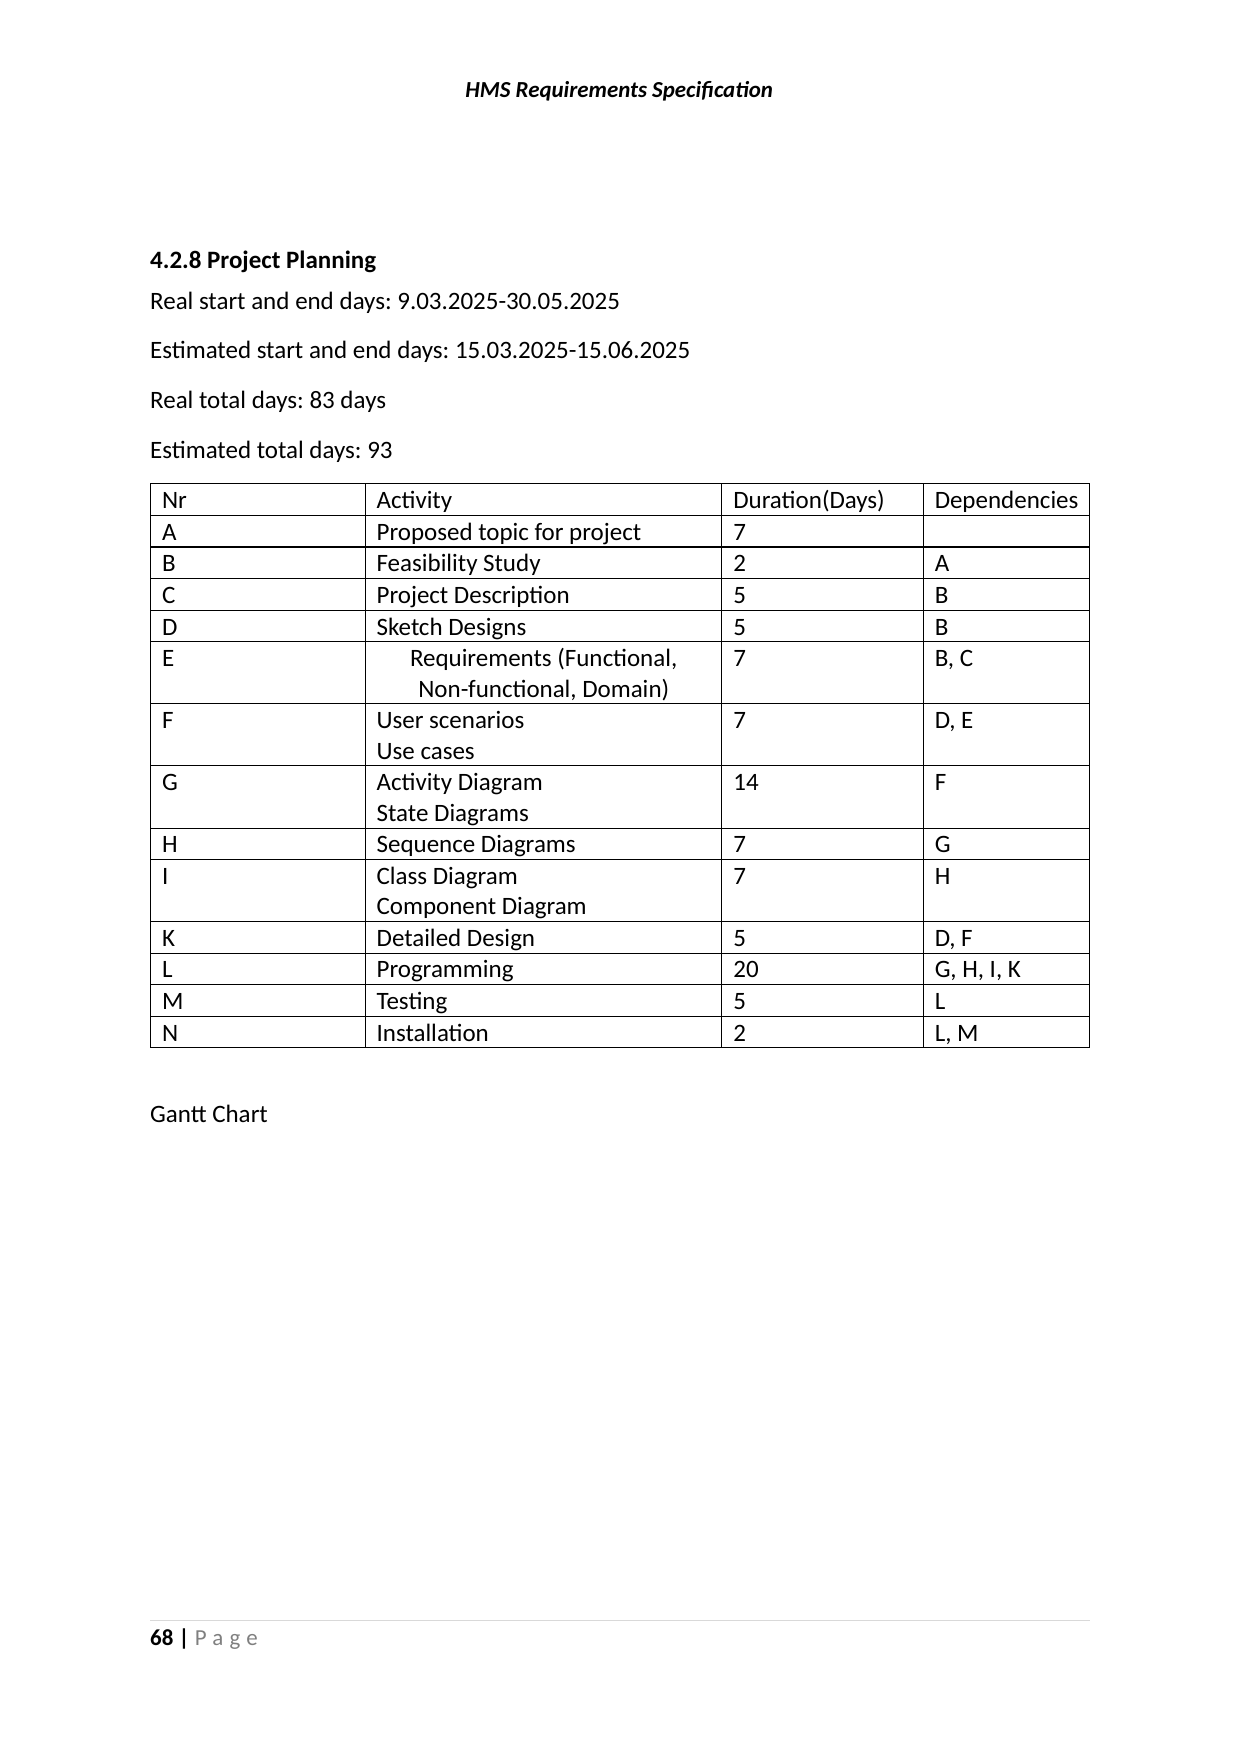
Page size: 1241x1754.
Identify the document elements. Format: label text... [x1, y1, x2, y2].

table_cell Project Description [366, 579, 721, 609]
table_cell Installation [366, 1017, 721, 1047]
table_cell N [151, 1017, 365, 1047]
table_cell B [924, 579, 1089, 609]
table_cell D, E [924, 704, 1089, 765]
table_cell 7 [722, 516, 923, 546]
table_cell Testing [366, 985, 721, 1016]
table_cell [924, 516, 1089, 546]
text Real total days: 83 days [150, 384, 1090, 415]
table_cell H [151, 829, 365, 859]
table_cell B, C [924, 642, 1089, 703]
table_cell B [151, 548, 365, 578]
table_cell L, M [924, 1017, 1089, 1047]
table_header Nr [151, 484, 365, 515]
text Gantt Chart [150, 1098, 1090, 1128]
table_header Duration(Days) [722, 484, 923, 515]
table_cell Sequence Diagrams [366, 829, 721, 859]
table_cell 5 [722, 922, 923, 953]
table_cell I [151, 860, 365, 921]
table_cell Feasibility Study [366, 548, 721, 578]
table_cell A [924, 548, 1089, 578]
table_cell H [924, 860, 1089, 921]
table_cell E [151, 642, 365, 703]
text Estimated start and end days: 15.03.2025-15.06.2025 [150, 334, 1090, 365]
table_cell 7 [722, 704, 923, 765]
table_cell 7 [722, 829, 923, 859]
table_cell L [151, 954, 365, 984]
table_cell Class Diagram Component Diagram [366, 860, 721, 921]
table_cell 2 [722, 1017, 923, 1047]
table_header Dependencies [924, 484, 1089, 515]
table_cell 2 [722, 548, 923, 578]
table_cell 14 [722, 766, 923, 827]
table_cell C [151, 579, 365, 609]
table_cell 5 [722, 579, 923, 609]
table_cell 5 [722, 611, 923, 641]
table_cell User scenarios Use cases [366, 704, 721, 765]
table_cell 7 [722, 860, 923, 921]
table_cell Requirements (Functional, Non-functional, Domain) [366, 642, 721, 703]
table_cell L [924, 985, 1089, 1016]
table_cell F [924, 766, 1089, 827]
table_cell Activity Diagram State Diagrams [366, 766, 721, 827]
table_cell K [151, 922, 365, 953]
table_cell G [924, 829, 1089, 859]
table_cell 5 [722, 985, 923, 1016]
table_cell G, H, I, K [924, 954, 1089, 984]
table_cell 7 [722, 642, 923, 703]
table_cell Proposed topic for project [366, 516, 721, 546]
table_cell A [151, 516, 365, 546]
table_cell F [151, 704, 365, 765]
table_cell 20 [722, 954, 923, 984]
table_cell D, F [924, 922, 1089, 953]
table_cell M [151, 985, 365, 1016]
table_cell G [151, 766, 365, 827]
table_cell Detailed Design [366, 922, 721, 953]
table_header Activity [366, 484, 721, 515]
text Estimated total days: 93 [150, 434, 1090, 464]
text Real start and end days: 9.03.2025-30.05.2025 [150, 285, 1090, 316]
table_cell Sketch Designs [366, 611, 721, 641]
table_cell B [924, 611, 1089, 641]
subtitle 4.2.8 Project Planning [150, 244, 1090, 274]
table_cell D [151, 611, 365, 641]
table_cell Programming [366, 954, 721, 984]
